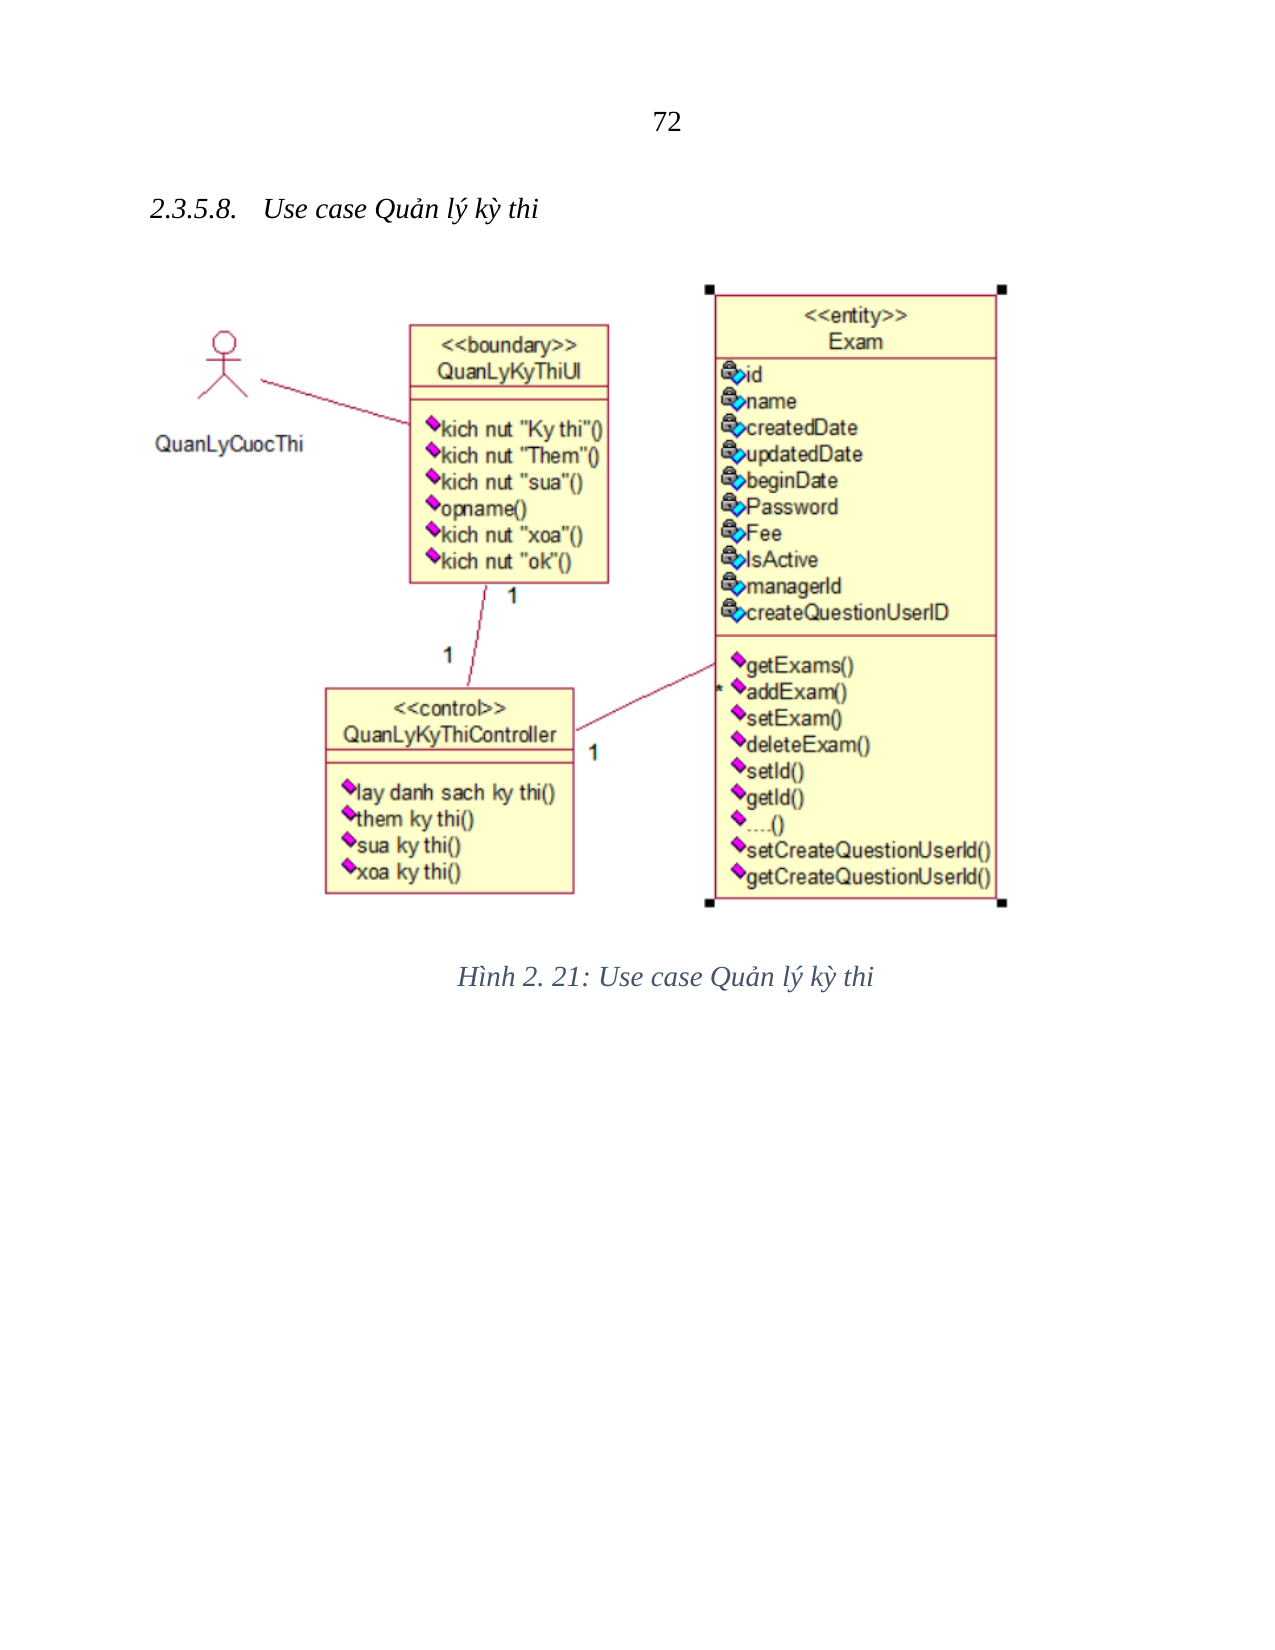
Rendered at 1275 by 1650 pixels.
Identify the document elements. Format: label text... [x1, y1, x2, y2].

text Hình 2. 21: Use case Quản lý kỳ thi [150, 959, 1125, 992]
picture [150, 270, 1008, 913]
subtitle Use case Quản lý kỳ thi [150, 191, 1125, 224]
